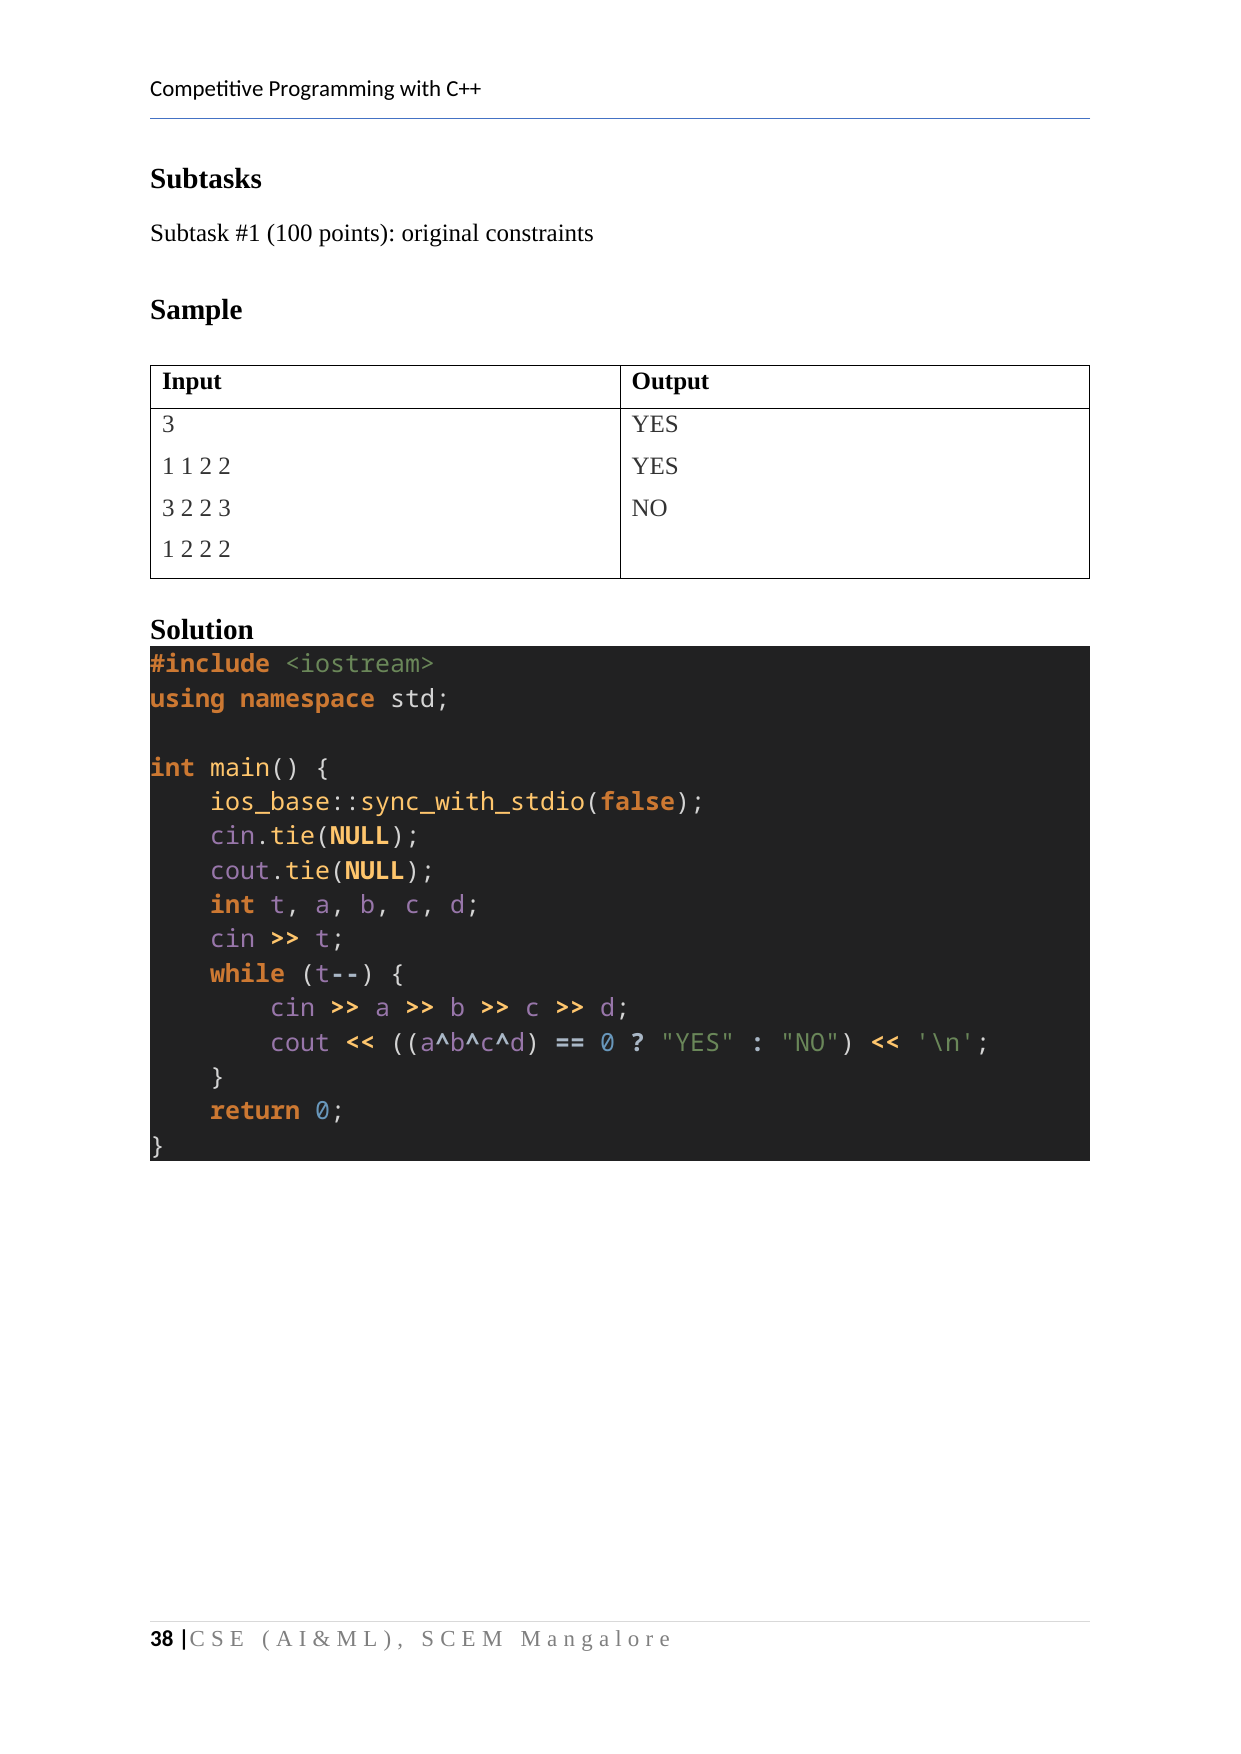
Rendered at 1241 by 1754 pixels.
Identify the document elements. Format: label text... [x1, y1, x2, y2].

table_cell YES [621, 409, 1089, 451]
text while (t--) { [150, 955, 1090, 989]
text cin >> t; [150, 921, 1090, 955]
text using namespace std; [150, 680, 1090, 714]
table_header Output [621, 366, 1089, 408]
text cin.tie(NULL); [150, 818, 1090, 852]
text int t, a, b, c, d; [150, 886, 1090, 921]
text #include <iostream> [150, 646, 1090, 680]
text int main() { [150, 749, 1090, 783]
table_cell YES [621, 451, 1089, 493]
table_cell NO [621, 493, 1089, 534]
text } [150, 1058, 1090, 1093]
table_cell 1 2 2 2 [151, 535, 620, 578]
table_cell 1 1 2 2 [151, 451, 620, 493]
text Sample [150, 286, 1090, 326]
text Subtasks [150, 150, 1090, 195]
table_cell 3 [151, 409, 620, 451]
text } [150, 1127, 1090, 1161]
text Solution [150, 612, 1090, 646]
text Subtask #1 (100 points): original constraints [150, 207, 1090, 247]
text cout.tie(NULL); [150, 852, 1090, 886]
table_header Input [151, 366, 620, 408]
text return 0; [150, 1093, 1090, 1127]
table_cell 3 2 2 3 [151, 493, 620, 534]
text ios_base::sync_with_stdio(false); [150, 783, 1090, 818]
text cin >> a >> b >> c >> d; [150, 989, 1090, 1024]
table_cell [621, 535, 1089, 578]
text cout << ((a^b^c^d) == 0 ? "YES" : "NO") << '\n'; [150, 1024, 1090, 1058]
